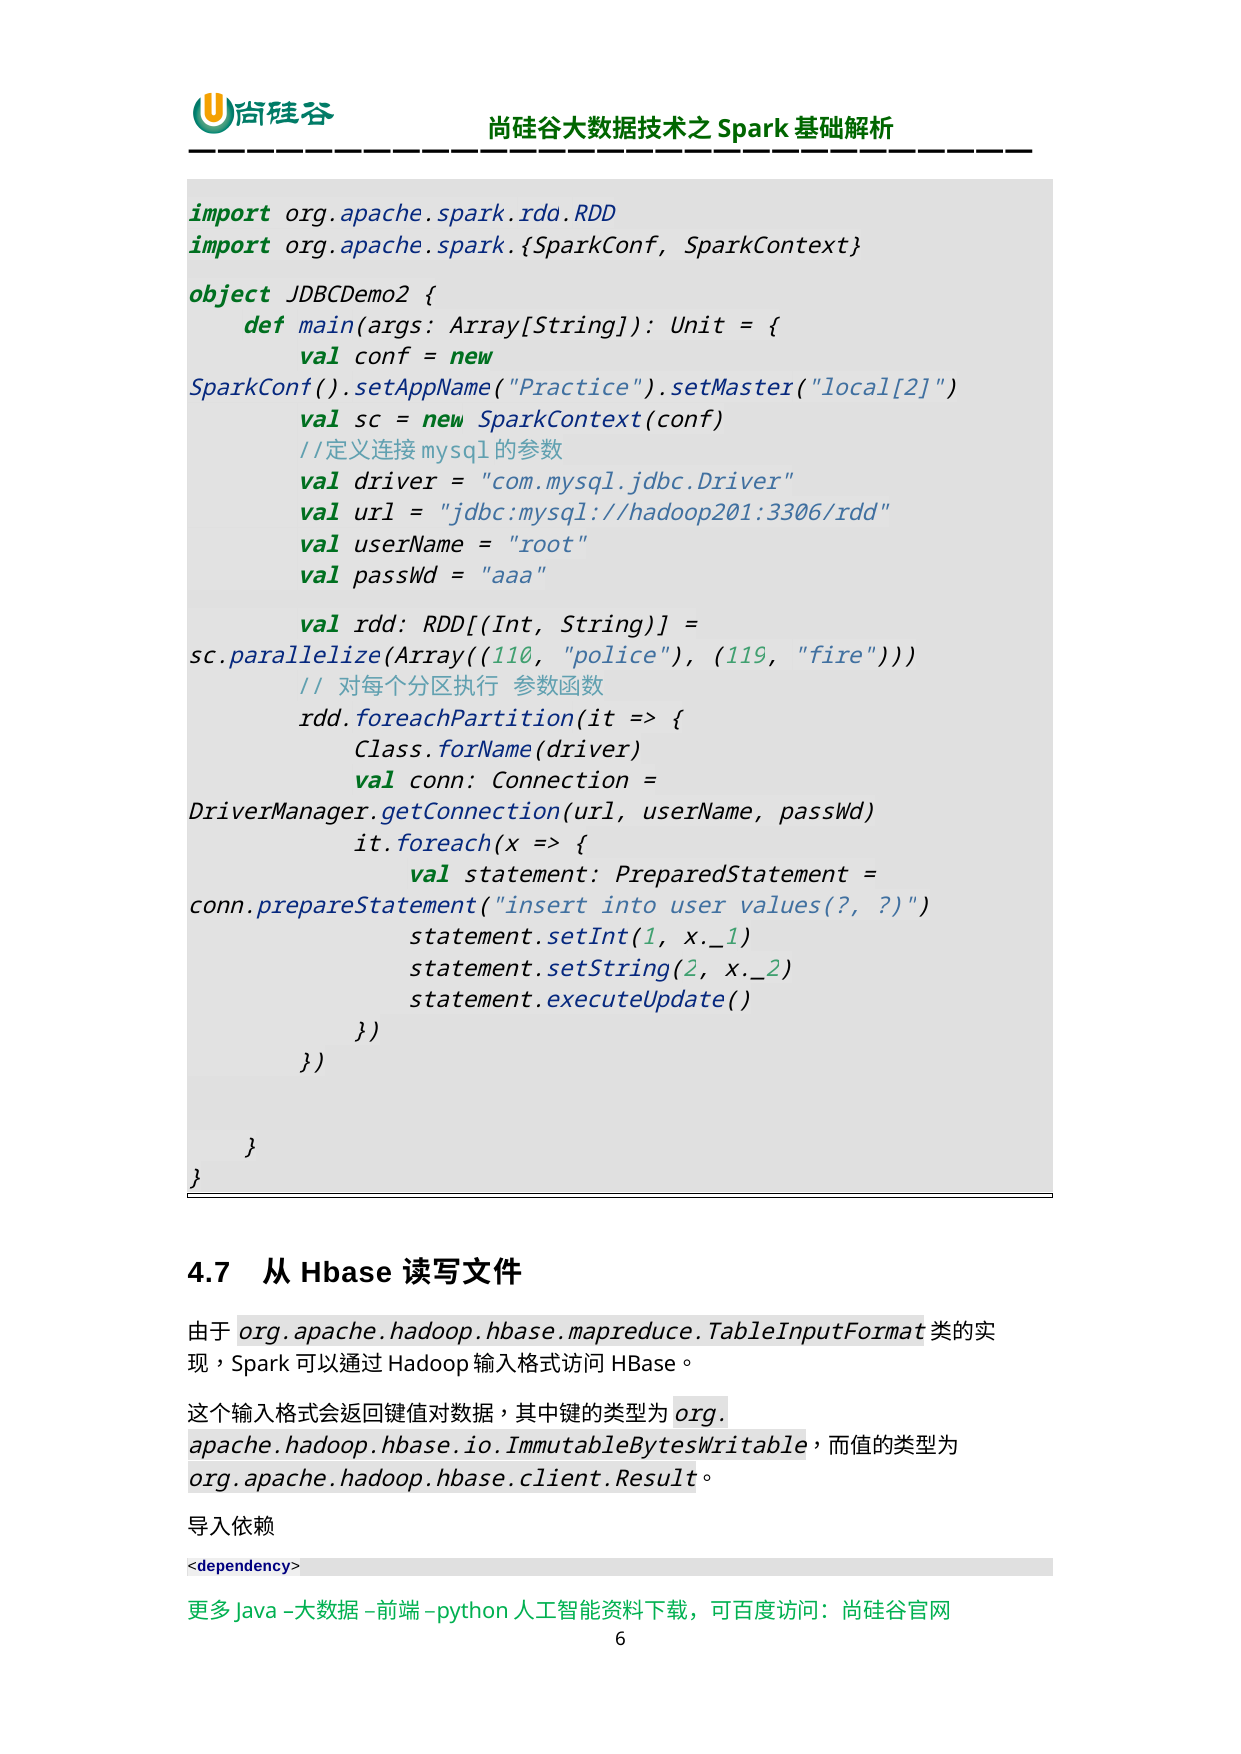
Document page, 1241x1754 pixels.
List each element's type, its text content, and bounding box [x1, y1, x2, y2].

text 这个输入格式会返回键值对数据，其中键的类型为org. apache.hadoop.hbase.io.ImmutableBytesWritable，而值的类型为org.apache.hadoop.hbase.client.Result。 [187, 1396, 1053, 1493]
picture [187, 88, 338, 138]
text 导入依赖 [187, 1509, 1053, 1542]
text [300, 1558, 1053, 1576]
text 由于 org.apache.hadoop.hbase.mapreduce.TableInputFormat 类的实现，Spark 可以通过Hadoop输入格式访问 HBase。 [187, 1314, 1053, 1379]
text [187, 179, 1053, 1076]
text } } [187, 1076, 1053, 1192]
subtitle 从 Hbase 读写文件 [187, 1237, 1053, 1302]
